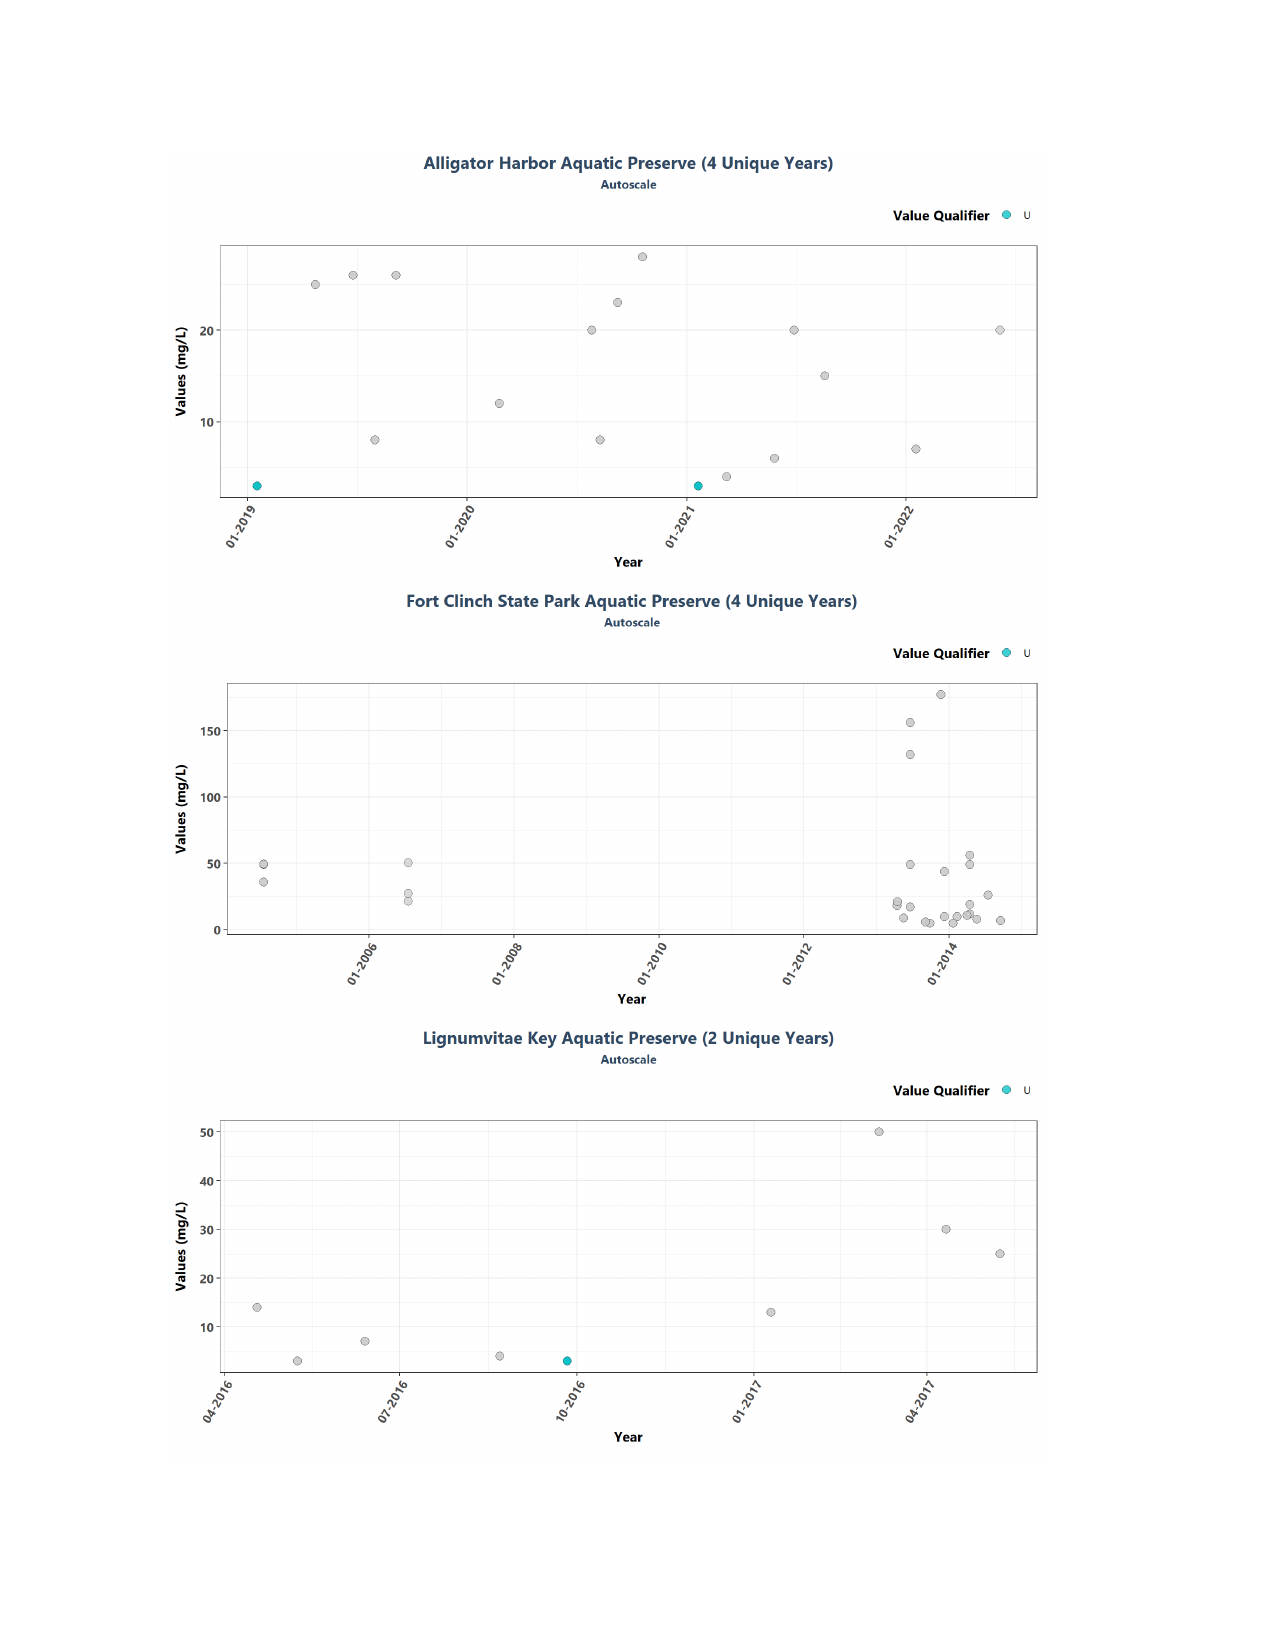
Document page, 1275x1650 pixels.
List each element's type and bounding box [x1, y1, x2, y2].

picture [168, 150, 1044, 1463]
